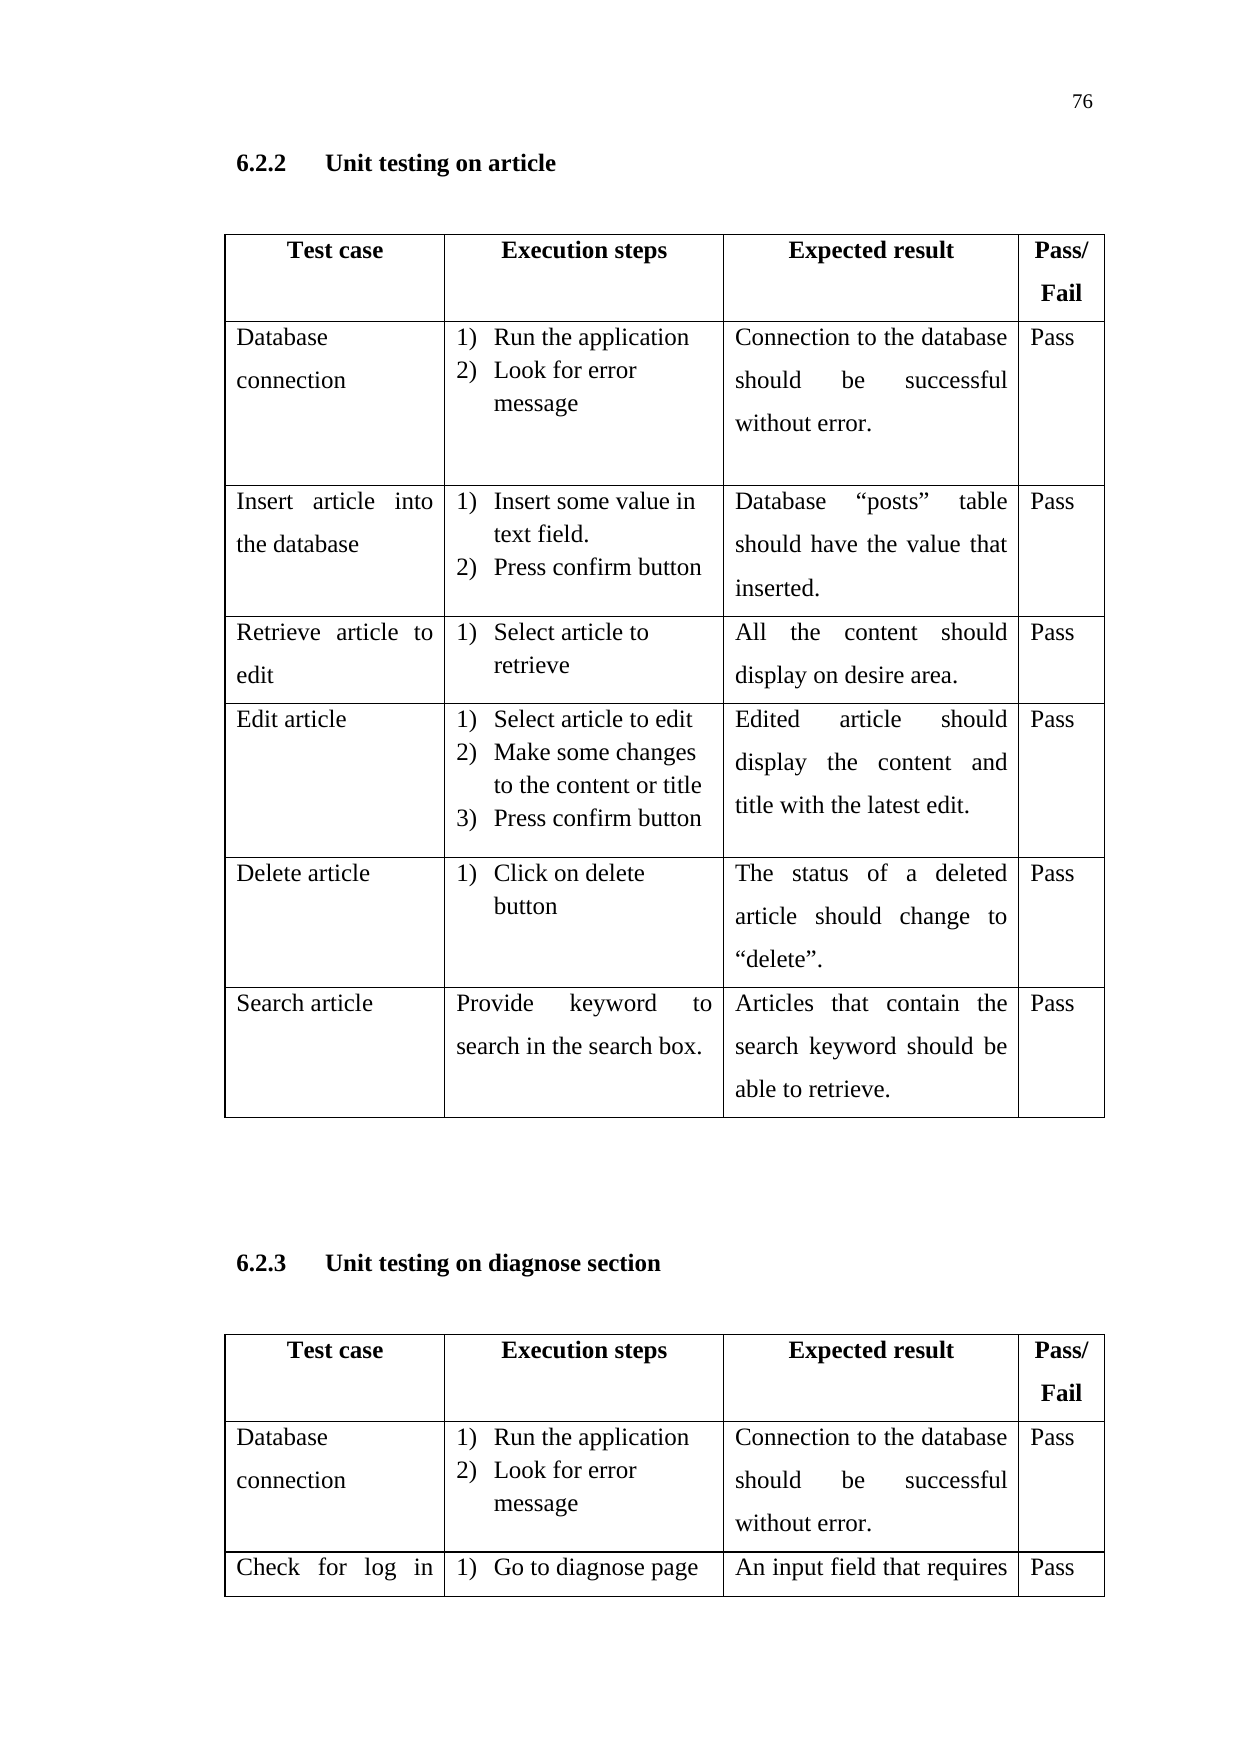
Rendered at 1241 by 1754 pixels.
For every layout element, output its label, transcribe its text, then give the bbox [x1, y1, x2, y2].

table_cell Pass [1019, 617, 1104, 703]
table_cell Select article to retrieve [445, 617, 723, 703]
table_cell Select article to edit Make some changes to the content or title Press confirm button [445, 704, 723, 857]
table_cell Insert article into the database [226, 486, 444, 616]
table_cell Database connection [226, 1422, 444, 1551]
table_cell Run the application Look for error message [445, 1422, 723, 1551]
table_header Execution steps [445, 235, 723, 321]
table_cell Pass [1019, 1422, 1104, 1551]
table_cell Run the application Look for error message [445, 322, 723, 485]
subtitle Unit testing on article [236, 148, 1092, 176]
table_cell Articles that contain the search keyword should be able to retrieve. [724, 988, 1018, 1117]
table_cell Retrieve article to edit [226, 617, 444, 703]
table_cell Connection to the database should be successful without error. [724, 1422, 1018, 1551]
table_header Expected result [724, 1335, 1018, 1421]
table_cell Provide keyword to search in the search box. [445, 988, 723, 1117]
table_header Expected result [724, 235, 1018, 321]
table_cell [724, 1553, 1018, 1596]
table_cell Insert some value in text field. Press confirm button [445, 486, 723, 616]
table_header Test case [226, 235, 444, 321]
table_cell Search article [226, 988, 444, 1117]
table_cell Edit article [226, 704, 444, 857]
table_cell Database “posts” table should have the value that inserted. [724, 486, 1018, 616]
table_cell Pass [1019, 988, 1104, 1117]
table_cell Connection to the database should be successful without error. [724, 322, 1018, 485]
table_header Test case [226, 1335, 444, 1421]
table_cell Database connection [226, 322, 444, 485]
table_cell Delete article [226, 858, 444, 987]
table_cell Pass [1019, 704, 1104, 857]
subtitle Unit testing on diagnose section [236, 1248, 1092, 1276]
table_cell Edited article should display the content and title with the latest edit. [724, 704, 1018, 857]
table_cell Pass [1019, 322, 1104, 485]
table_cell Pass [1019, 1553, 1104, 1596]
table_cell The status of a deleted article should change to “delete”. [724, 858, 1018, 987]
table_header Execution steps [445, 1335, 723, 1421]
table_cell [226, 1553, 444, 1596]
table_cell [445, 1553, 723, 1596]
table_cell Pass [1019, 858, 1104, 987]
table_header Pass/Fail [1019, 235, 1104, 321]
table_cell Click on delete button [445, 858, 723, 987]
table_header Pass/Fail [1019, 1335, 1104, 1421]
table_cell All the content should display on desire area. [724, 617, 1018, 703]
table_cell Pass [1019, 486, 1104, 616]
